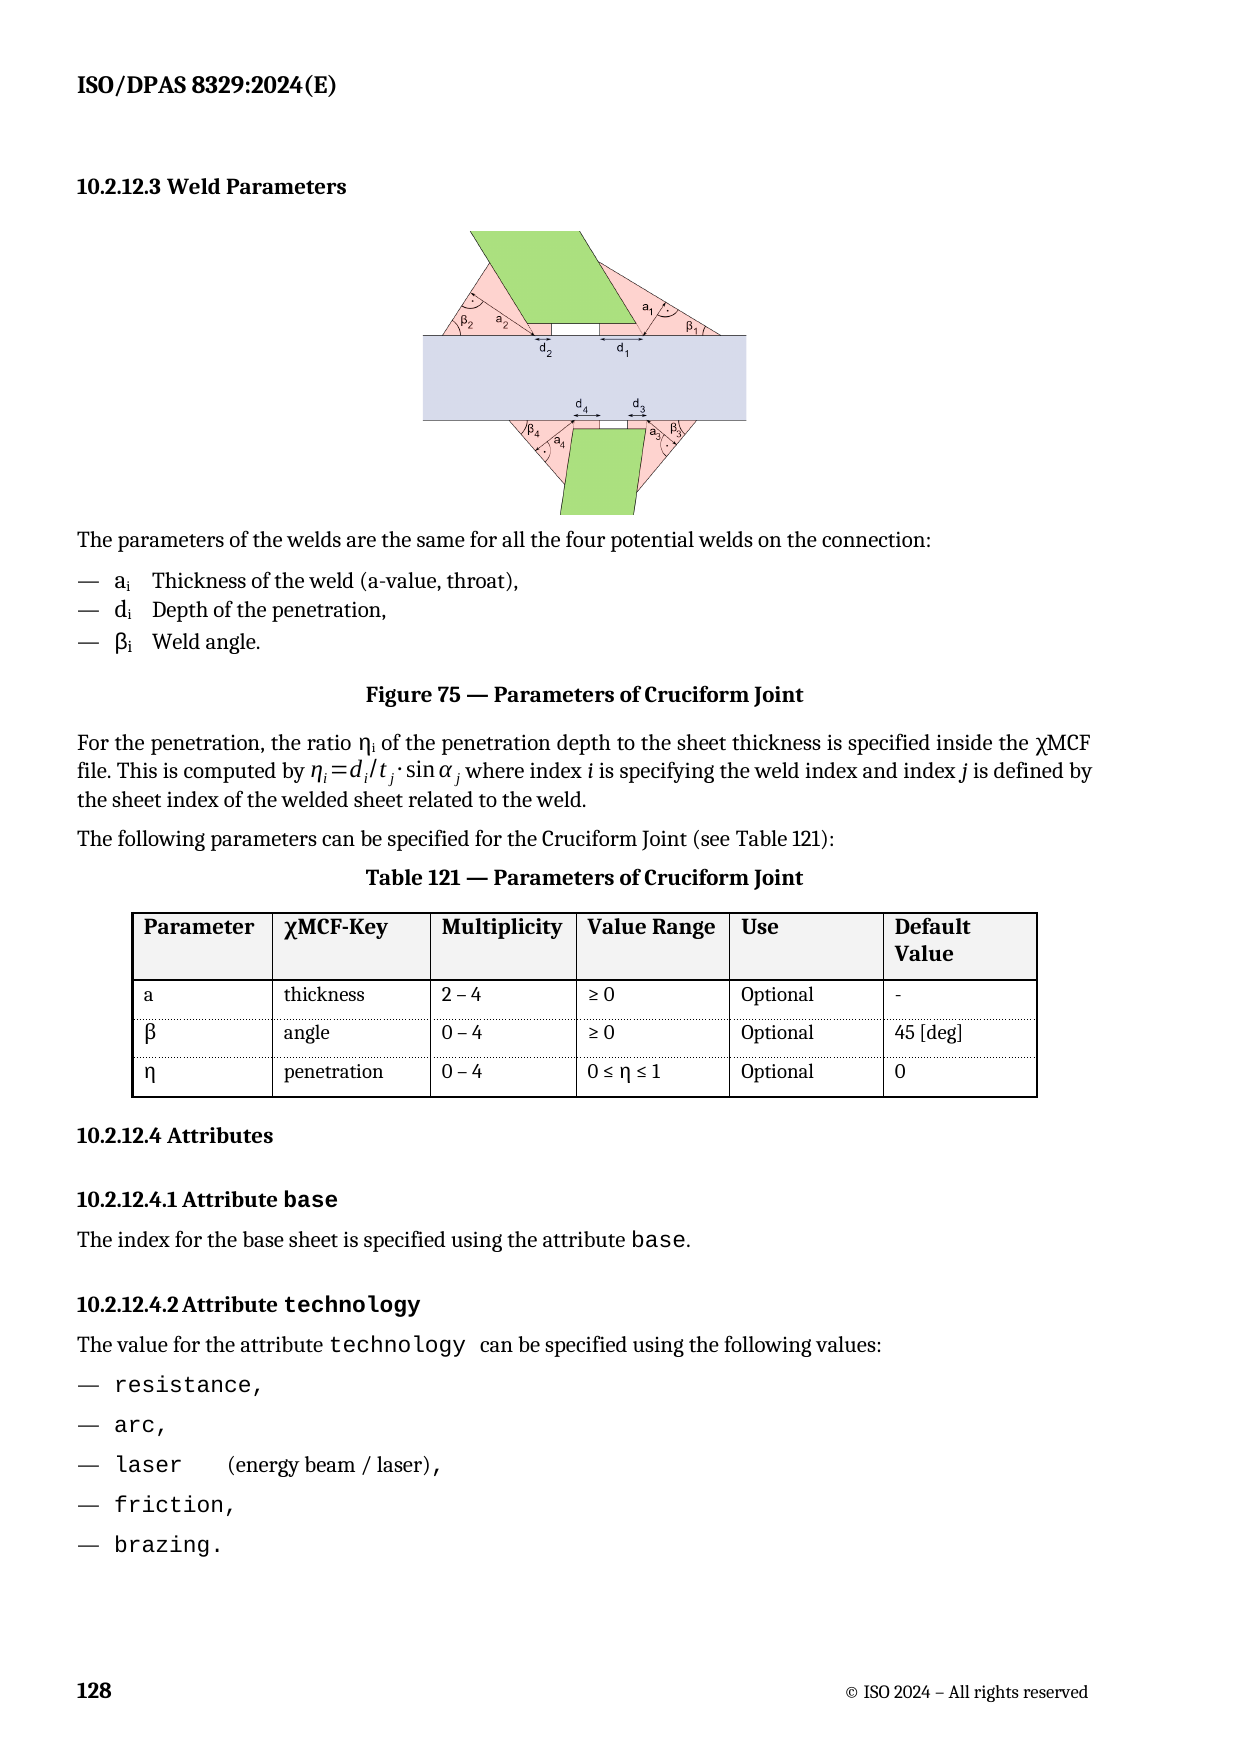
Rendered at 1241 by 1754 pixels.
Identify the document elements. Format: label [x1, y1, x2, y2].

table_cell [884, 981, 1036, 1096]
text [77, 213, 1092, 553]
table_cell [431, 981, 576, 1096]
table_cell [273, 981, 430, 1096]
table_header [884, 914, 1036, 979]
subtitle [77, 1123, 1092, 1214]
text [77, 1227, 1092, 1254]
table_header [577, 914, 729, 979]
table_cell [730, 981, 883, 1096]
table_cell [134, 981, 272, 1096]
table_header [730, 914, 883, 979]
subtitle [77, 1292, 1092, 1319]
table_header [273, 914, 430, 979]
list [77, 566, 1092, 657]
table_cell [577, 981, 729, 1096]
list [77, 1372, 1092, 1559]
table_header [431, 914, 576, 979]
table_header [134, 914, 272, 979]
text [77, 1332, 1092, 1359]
picture [422, 231, 747, 515]
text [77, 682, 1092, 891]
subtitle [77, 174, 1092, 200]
